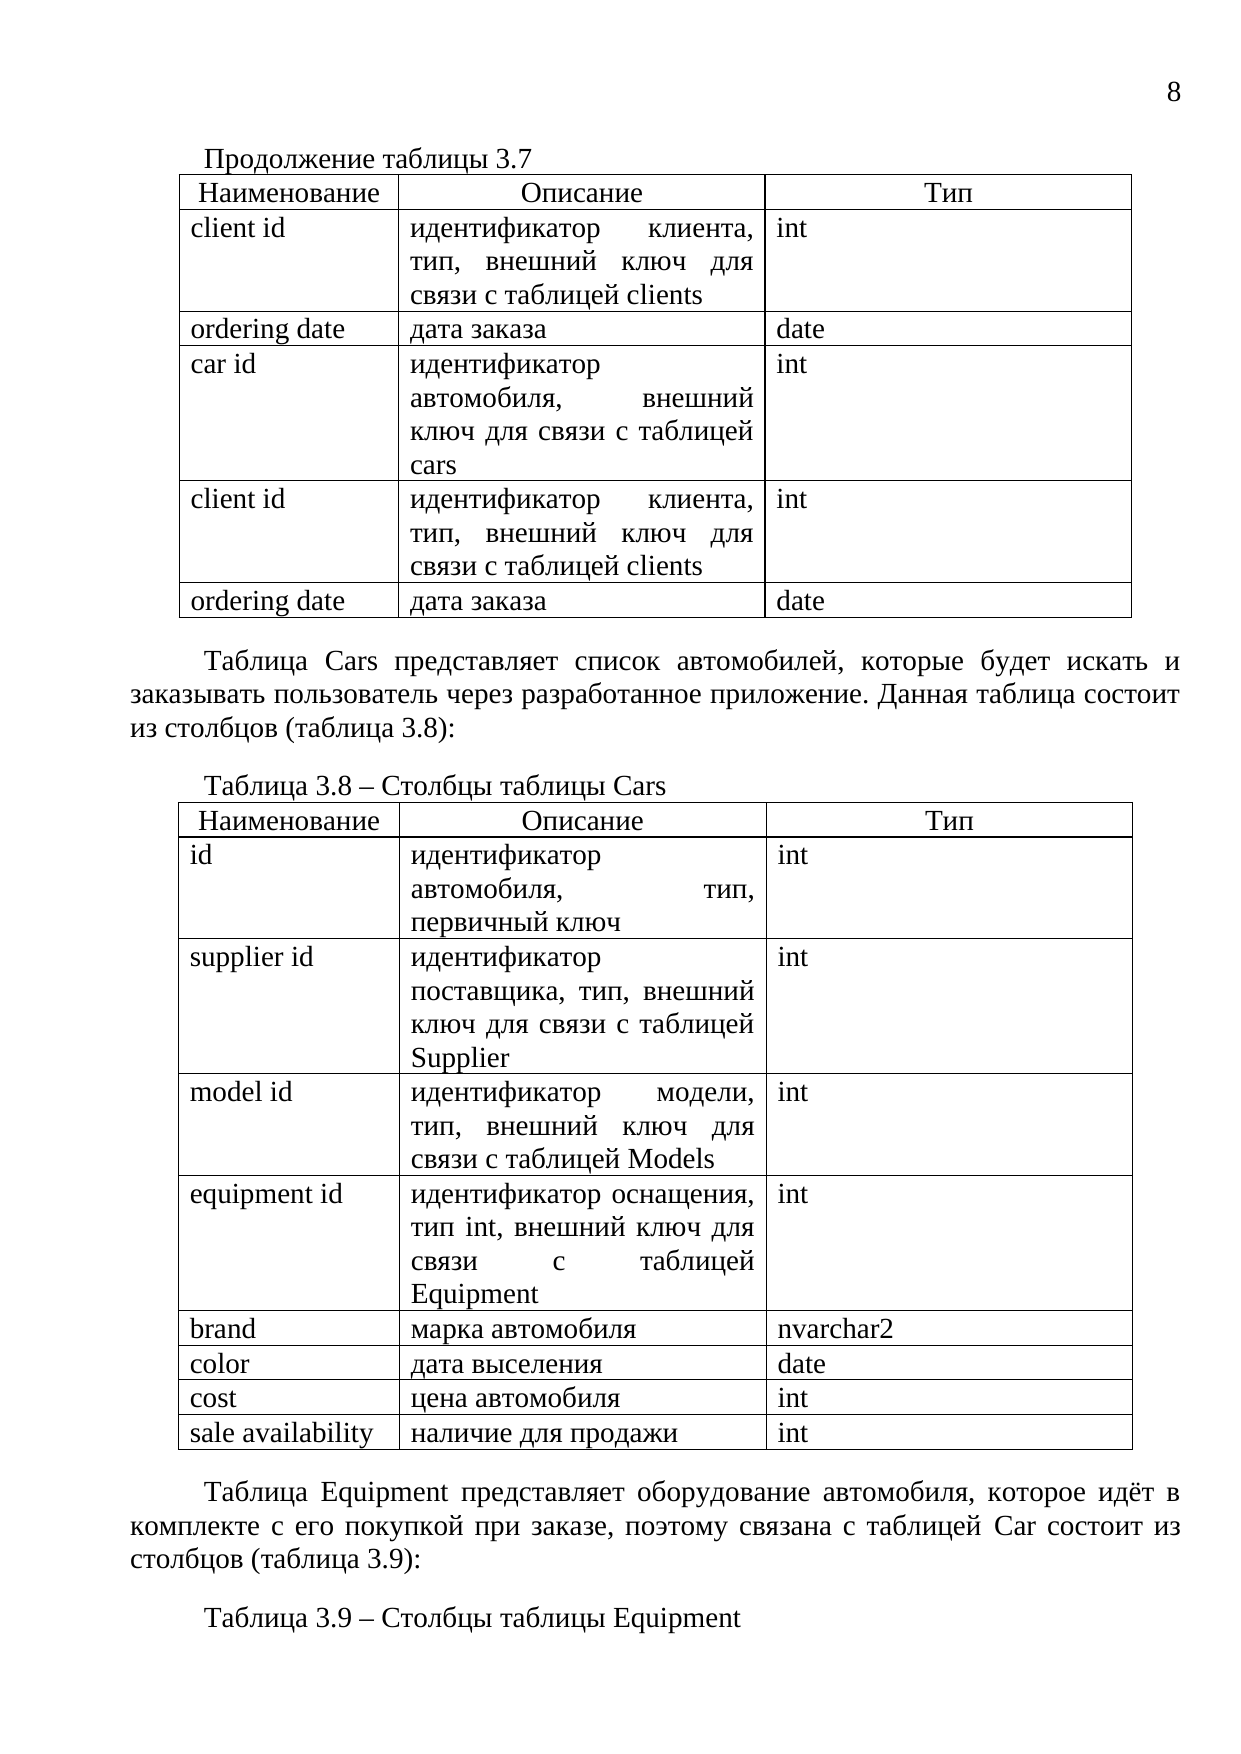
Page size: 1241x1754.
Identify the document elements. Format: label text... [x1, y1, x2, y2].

table_cell идентификатор клиента, тип, внешний ключ для связи с таблицей clients [399, 481, 764, 582]
table_cell car id [180, 346, 398, 480]
table_cell цена автомобиля [400, 1380, 766, 1414]
table_cell дата заказа [399, 312, 764, 345]
table_cell int [767, 939, 1132, 1073]
table_cell brand [179, 1311, 399, 1345]
table_cell дата выселения [400, 1346, 766, 1379]
table_header Тип [766, 175, 1131, 209]
list Таблица Cars представляет список автомобилей, которые будет искать и заказывать пользователь через разработанное приложение. Данная таблица состоит из столбцов (таблица 3.8): [130, 643, 1181, 743]
table_cell int [767, 1415, 1132, 1448]
table_header Наименование [180, 175, 398, 209]
list Продолжение таблицы 3.7 [130, 141, 1181, 174]
list Таблица 3.9 – Столбцы таблицы Equipment [130, 1600, 1181, 1634]
table_cell наличие для продажи [400, 1415, 766, 1448]
table_cell идентификатор автомобиля, внешний ключ для связи с таблицей cars [399, 346, 764, 480]
table_cell model id [179, 1074, 399, 1175]
table_cell nvarchar2 [767, 1311, 1132, 1345]
table_header Наименование [179, 803, 399, 836]
table_cell идентификатор автомобиля, тип, первичный ключ [400, 838, 766, 938]
table_cell int [767, 1176, 1132, 1310]
table_cell cost [179, 1380, 399, 1414]
table_cell идентификатор клиента, тип, внешний ключ для связи с таблицей clients [399, 210, 764, 311]
list Таблица 3.8 – Столбцы таблицы Cars [130, 768, 1181, 802]
list Таблица Equipment представляет оборудование автомобиля, которое идёт в комплекте с его покупкой при заказе, поэтому связана с таблицей Car состоит из столбцов (таблица 3.9): [130, 1474, 1181, 1575]
table_cell марка автомобиля [400, 1311, 766, 1345]
table_header Описание [400, 803, 766, 836]
table_header Описание [399, 175, 764, 209]
table_cell дата заказа [399, 583, 764, 617]
table_cell int [766, 346, 1131, 480]
table_cell int [766, 481, 1131, 582]
table_cell ordering date [180, 312, 398, 345]
table_cell ordering date [180, 583, 398, 617]
table_cell color [179, 1346, 399, 1379]
table_cell идентификатор оснащения, тип int, внешний ключ для связи с таблицей Equipment [400, 1176, 766, 1310]
table_cell client id [180, 210, 398, 311]
table_cell date [766, 583, 1131, 617]
table_cell int [767, 1074, 1132, 1175]
table_cell идентификатор модели, тип, внешний ключ для связи с таблицей Models [400, 1074, 766, 1175]
table_cell id [179, 838, 399, 938]
table_cell int [767, 838, 1132, 938]
table_header Тип [767, 803, 1132, 836]
table_cell int [767, 1380, 1132, 1414]
table_cell supplier id [179, 939, 399, 1073]
table_cell идентификатор поставщика, тип, внешний ключ для связи с таблицей Supplier [400, 939, 766, 1073]
table_cell equipment id [179, 1176, 399, 1310]
table_cell date [766, 312, 1131, 345]
table_cell client id [180, 481, 398, 582]
table_cell int [766, 210, 1131, 311]
table_cell sale availability [179, 1415, 399, 1448]
table_cell date [767, 1346, 1132, 1379]
